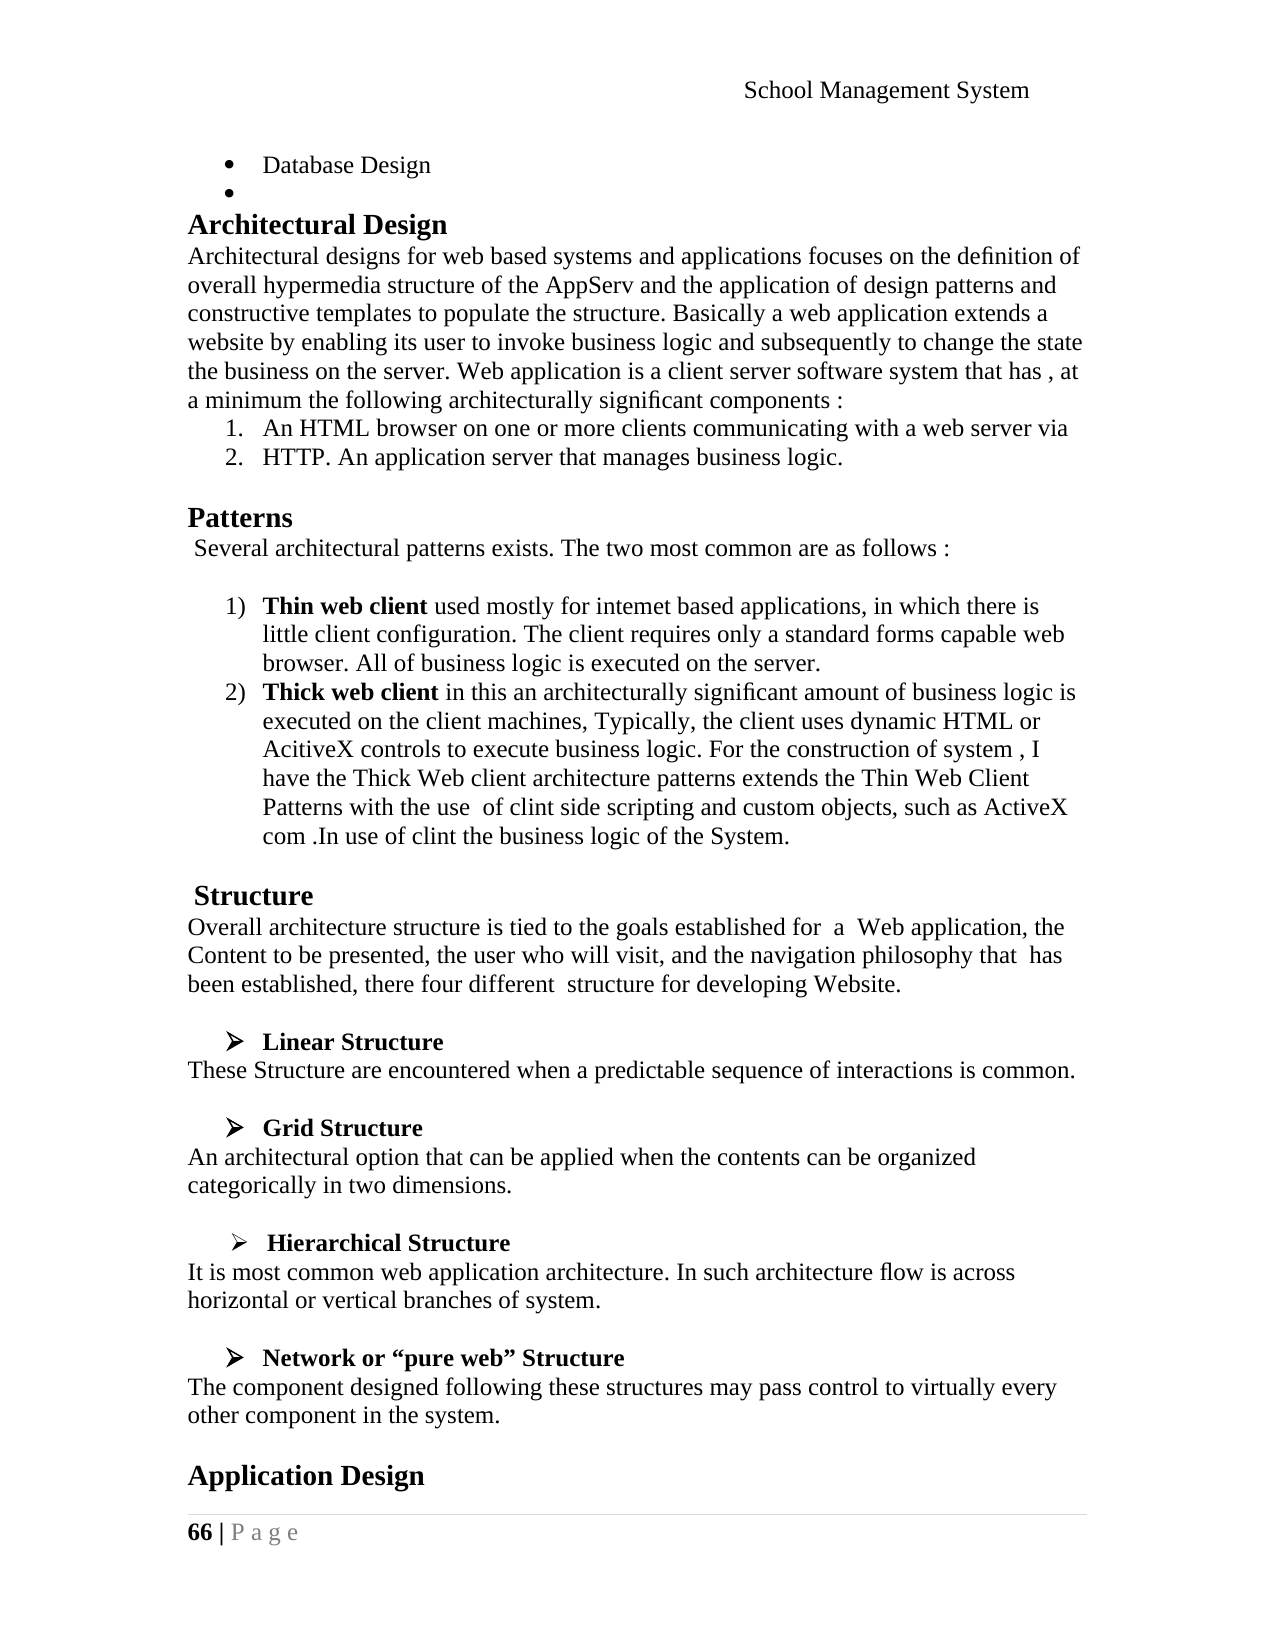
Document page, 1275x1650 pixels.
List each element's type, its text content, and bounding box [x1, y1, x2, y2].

list HTTP. An application server that manages business logic. [225, 442, 1087, 471]
text An architectural option that can be applied when the contents can be organized categorically in two dimensions. [187, 1142, 1087, 1199]
text The component designed following these structures may pass control to virtually every [187, 1372, 1087, 1401]
text Overall architecture structure is tied to the goals established for a Web application, the [187, 912, 1087, 941]
text Patterns [187, 500, 1087, 533]
list browser. All of business logic is executed on the server. [262, 648, 1087, 677]
text constructive templates to populate the structure. Basically a web application extends a website by enabling its user to invoke business logic and subsequently to change the state the business on the server. Web application is a client server software system that has , at a minimum the following architecturally signiﬁcant components : [187, 298, 1087, 413]
text These Structure are encountered when a predictable sequence of interactions is common. [187, 1056, 1087, 1084]
list An HTML browser on one or more clients communicating with a web server via [225, 413, 1087, 442]
list Thick web client in this an architecturally signiﬁcant amount of business logic is executed on the client machines, Typically, the client uses dynamic HTML or AcitiveX controls to execute business logic. For the construction of system , I have the Thick Web client architecture patterns extends the Thin Web Client Patterns with the use of clint side scripting and custom objects, such as ActiveX com .In use of clint the business logic of the System. [225, 677, 1087, 849]
text It is most common web application architecture. In such architecture ﬂow is across horizontal or vertical branches of system. [187, 1257, 1087, 1314]
text Content to be presented, the user who will visit, and the navigation philosophy that has [187, 941, 1087, 969]
text Application Design [187, 1458, 1087, 1492]
list Network or “pure web” Structure [225, 1343, 1087, 1372]
text other component in the system. [187, 1401, 1087, 1429]
list Linear Structure [225, 1027, 1087, 1056]
text Architectural Design [187, 207, 1087, 241]
list Thin web client used mostly for intemet based applications, in which there is little client configuration. The client requires only a standard forms capable web [225, 591, 1087, 648]
list Database Design [225, 150, 1087, 179]
text Structure [187, 878, 1087, 912]
text Several architectural patterns exists. The two most common are as follows : [187, 533, 1087, 562]
list Hierarchical Structure [229, 1228, 1087, 1257]
text overall hypermedia structure of the AppServ and the application of design patterns and [187, 270, 1087, 298]
list Grid Structure [225, 1113, 1087, 1142]
text Architectural designs for web based systems and applications focuses on the deﬁnition of [187, 241, 1087, 270]
text been established, there four different structure for developing Website. [187, 969, 1087, 998]
